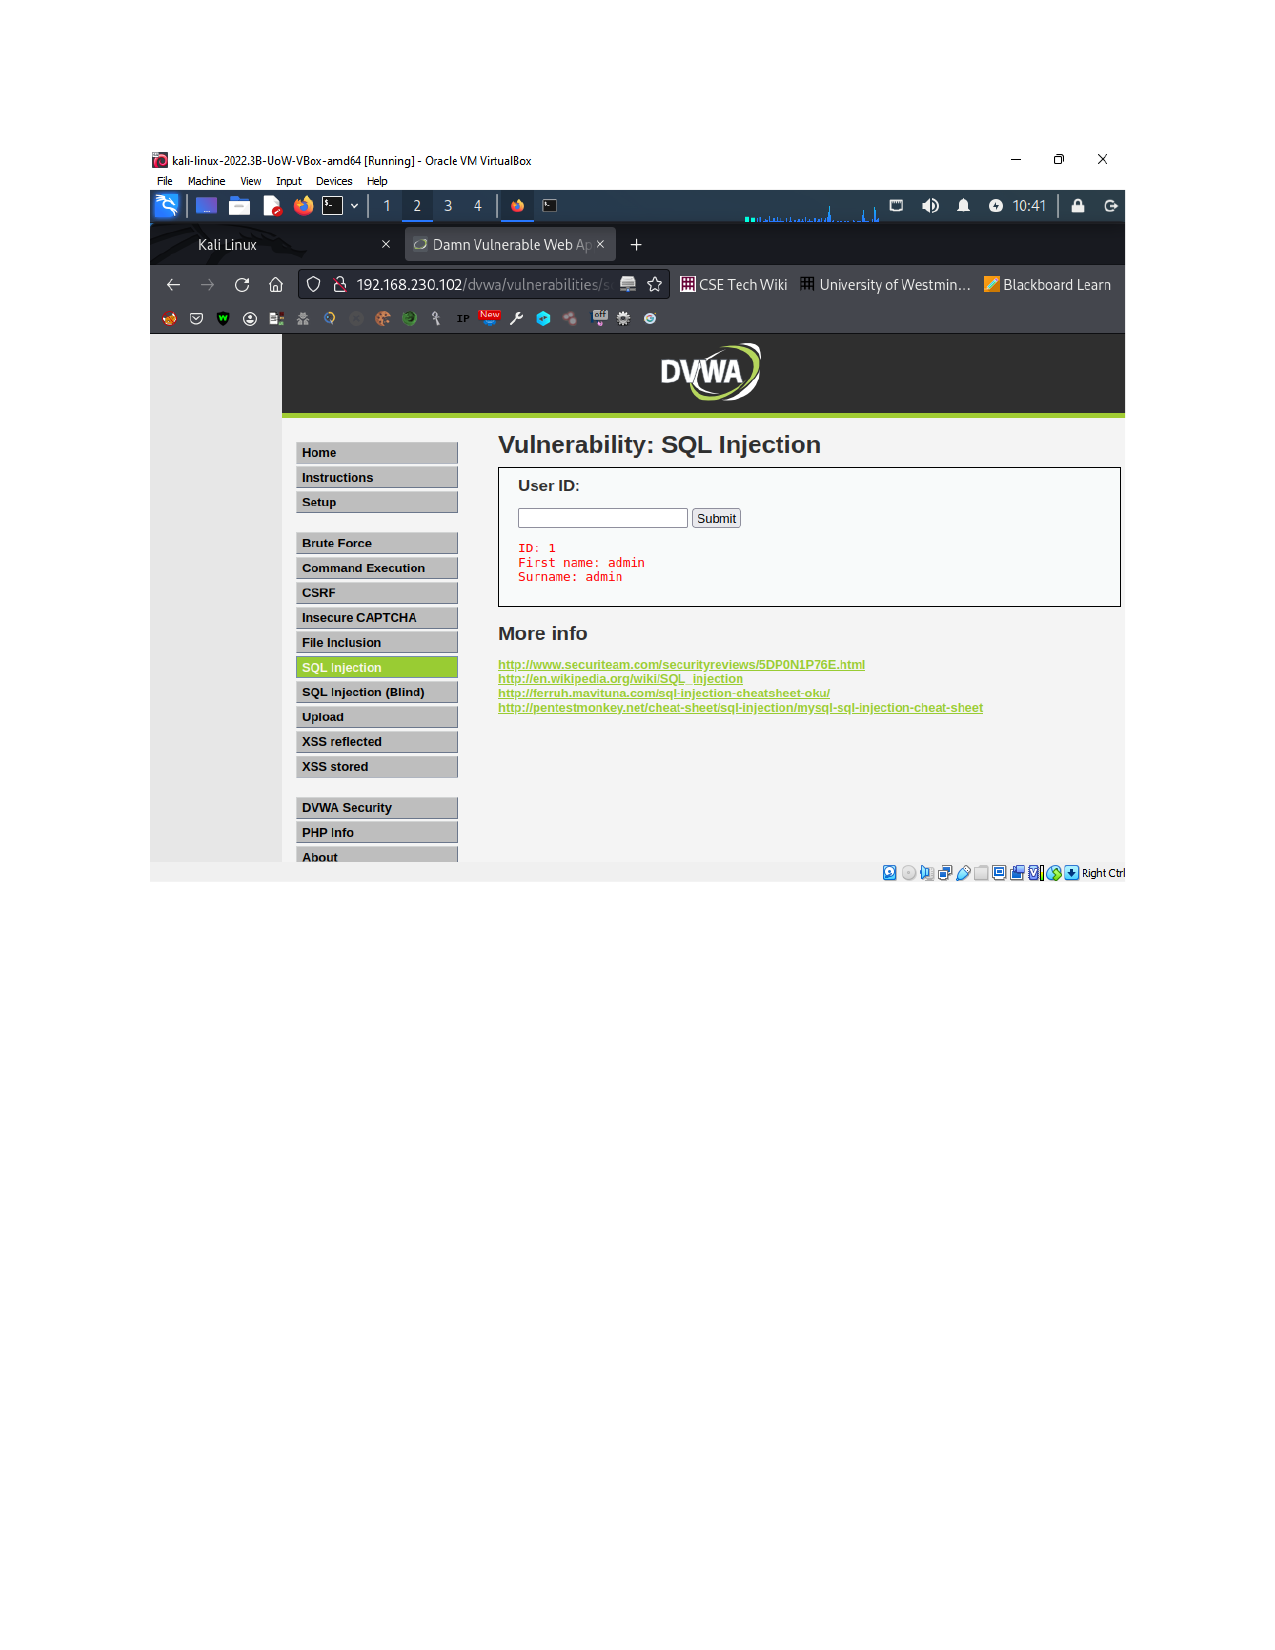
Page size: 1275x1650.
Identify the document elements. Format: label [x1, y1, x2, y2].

picture [150, 150, 1125, 882]
